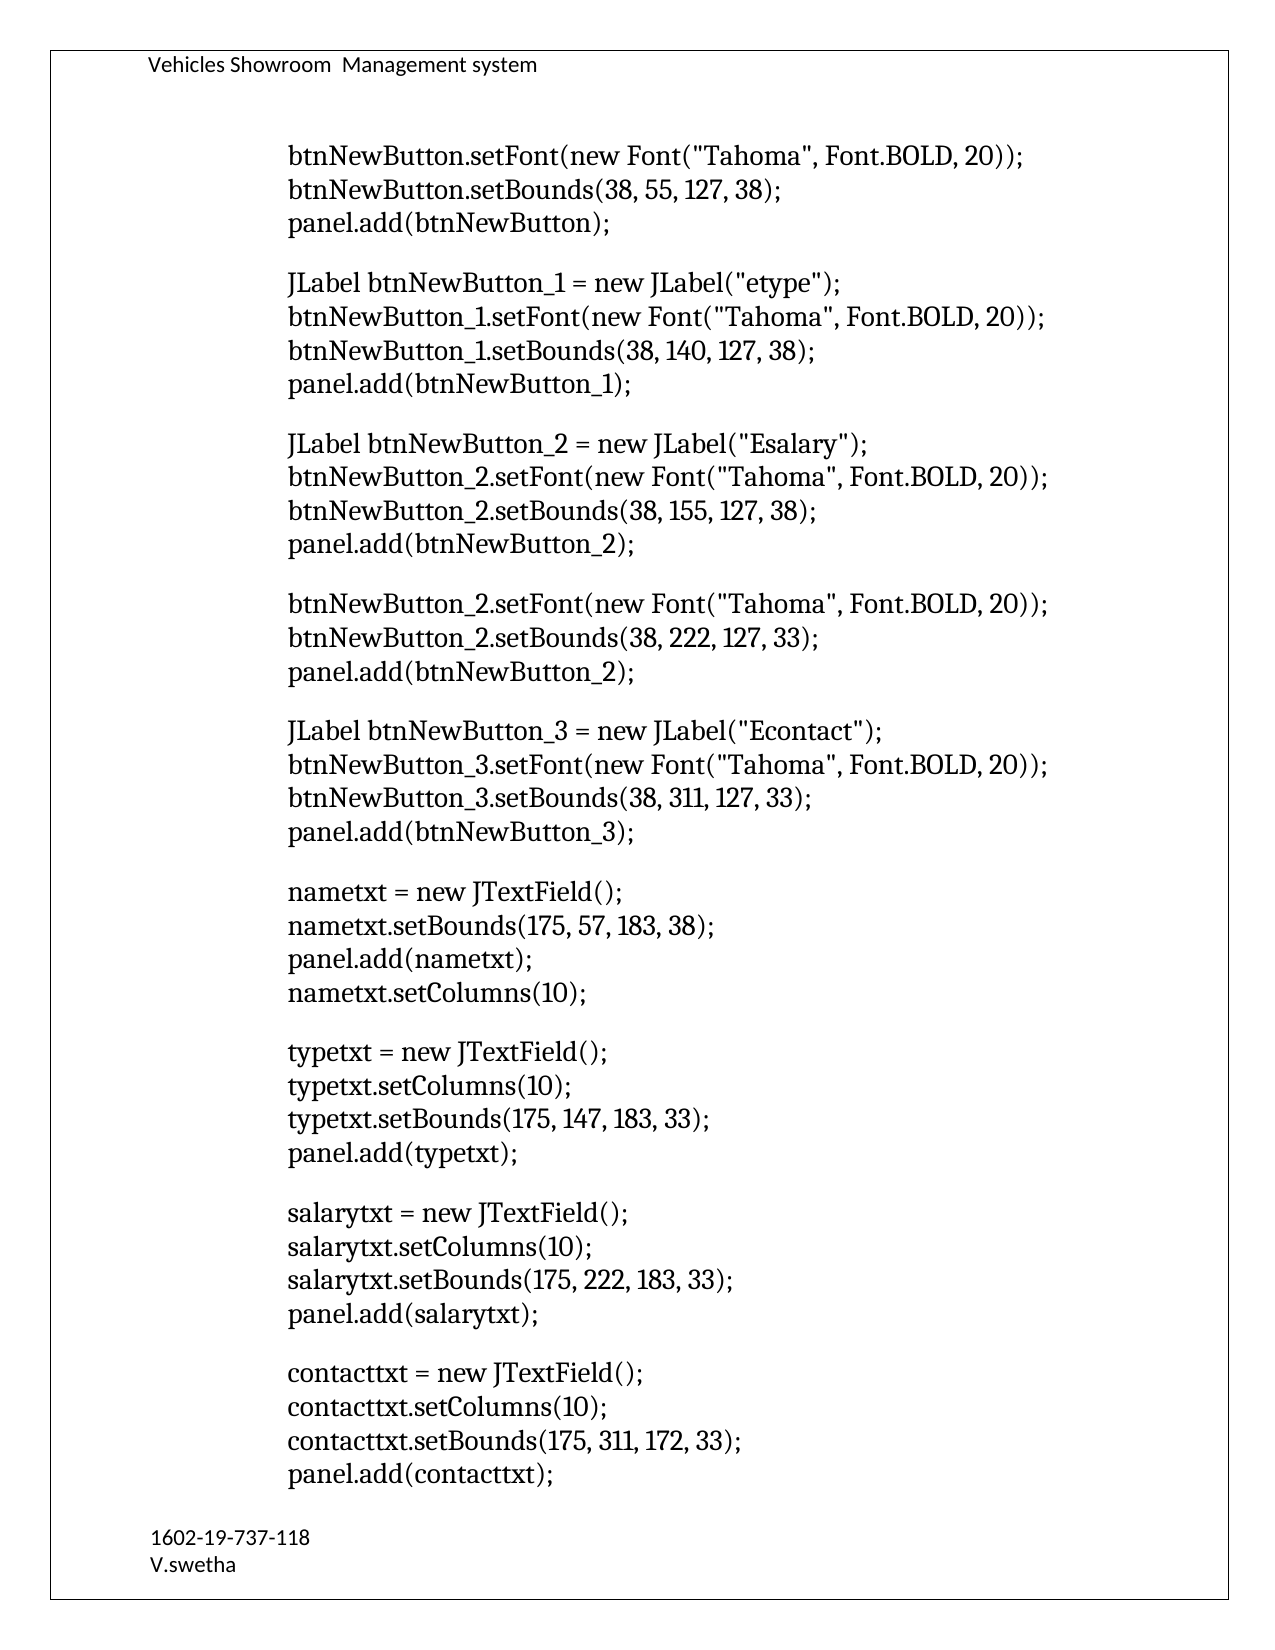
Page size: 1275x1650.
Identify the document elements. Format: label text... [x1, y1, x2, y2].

text panel.add(btnNewButton_1); [137, 367, 1228, 401]
text btnNewButton_2.setFont(new Font("Tahoma", Font.BOLD, 20)); [137, 461, 1228, 494]
text panel.add(contacttxt); [137, 1457, 1228, 1491]
text btnNewButton.setBounds(38, 55, 127, 38); [137, 173, 1228, 207]
text panel.add(btnNewButton_2); [137, 528, 1228, 561]
text panel.add(btnNewButton_3); [137, 815, 1228, 849]
text btnNewButton_2.setFont(new Font("Tahoma", Font.BOLD, 20)); [137, 588, 1228, 621]
text btnNewButton_1.setFont(new Font("Tahoma", Font.BOLD, 20)); [137, 300, 1228, 334]
text panel.add(salarytxt); [137, 1297, 1228, 1330]
text typetxt.setColumns(10); [137, 1069, 1228, 1103]
text salarytxt.setBounds(175, 222, 183, 33); [137, 1263, 1228, 1297]
text salarytxt.setColumns(10); [137, 1230, 1228, 1263]
text salarytxt = new JTextField(); [137, 1196, 1228, 1230]
text panel.add(nametxt); [137, 942, 1228, 976]
text contacttxt.setBounds(175, 311, 172, 33); [137, 1424, 1228, 1457]
text btnNewButton_1.setBounds(38, 140, 127, 38); [137, 334, 1228, 367]
text contacttxt = new JTextField(); [137, 1357, 1228, 1390]
text btnNewButton_3.setFont(new Font("Tahoma", Font.BOLD, 20)); [137, 748, 1228, 782]
text panel.add(typetxt); [137, 1136, 1228, 1170]
text btnNewButton.setFont(new Font("Tahoma", Font.BOLD, 20)); [137, 139, 1228, 173]
text btnNewButton_2.setBounds(38, 222, 127, 33); [137, 621, 1228, 655]
text nametxt.setColumns(10); [137, 976, 1228, 1009]
text btnNewButton_3.setBounds(38, 311, 127, 33); [137, 782, 1228, 815]
text nametxt.setBounds(175, 57, 183, 38); [137, 909, 1228, 942]
text btnNewButton_2.setBounds(38, 155, 127, 38); [137, 494, 1228, 528]
text typetxt.setBounds(175, 147, 183, 33); [137, 1103, 1228, 1136]
text contacttxt.setColumns(10); [137, 1390, 1228, 1424]
text typetxt = new JTextField(); [137, 1036, 1228, 1069]
text JLabel btnNewButton_2 = new JLabel("Esalary"); [137, 427, 1228, 461]
text panel.add(btnNewButton); [137, 207, 1228, 240]
text JLabel btnNewButton_3 = new JLabel("Econtact"); [137, 714, 1228, 748]
text panel.add(btnNewButton_2); [137, 655, 1228, 688]
text JLabel btnNewButton_1 = new JLabel("etype"); [137, 267, 1228, 300]
text nametxt = new JTextField(); [137, 875, 1228, 909]
